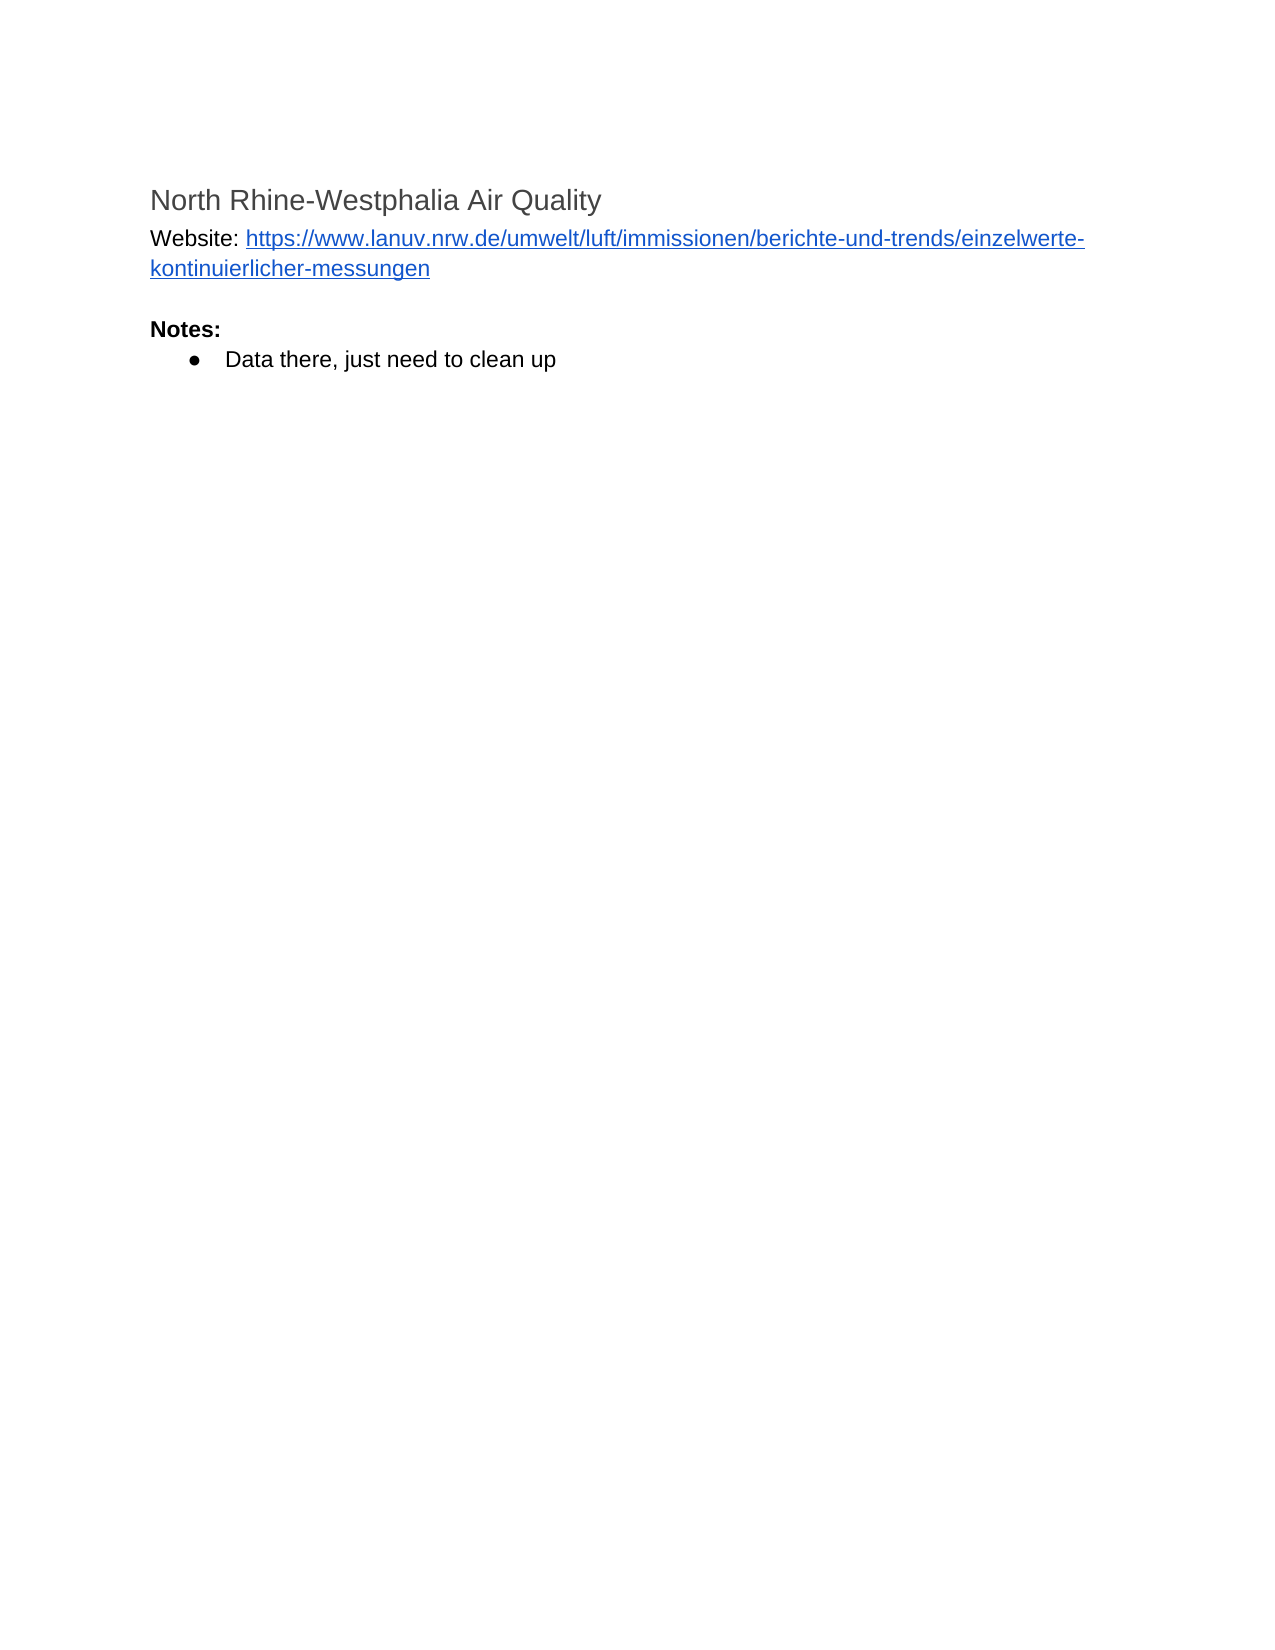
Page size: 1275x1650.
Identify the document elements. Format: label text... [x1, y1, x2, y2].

text Notes: [150, 316, 1125, 342]
text Website: https://www.lanuv.nrw.de/umwelt/luft/immissionen/berichte-und-trends/einzelwerte-kontinuierlicher-messungen [150, 225, 1125, 282]
subtitle North Rhine-Westphalia Air Quality [150, 183, 1125, 217]
list Data there, just need to clean up [187, 346, 1125, 372]
